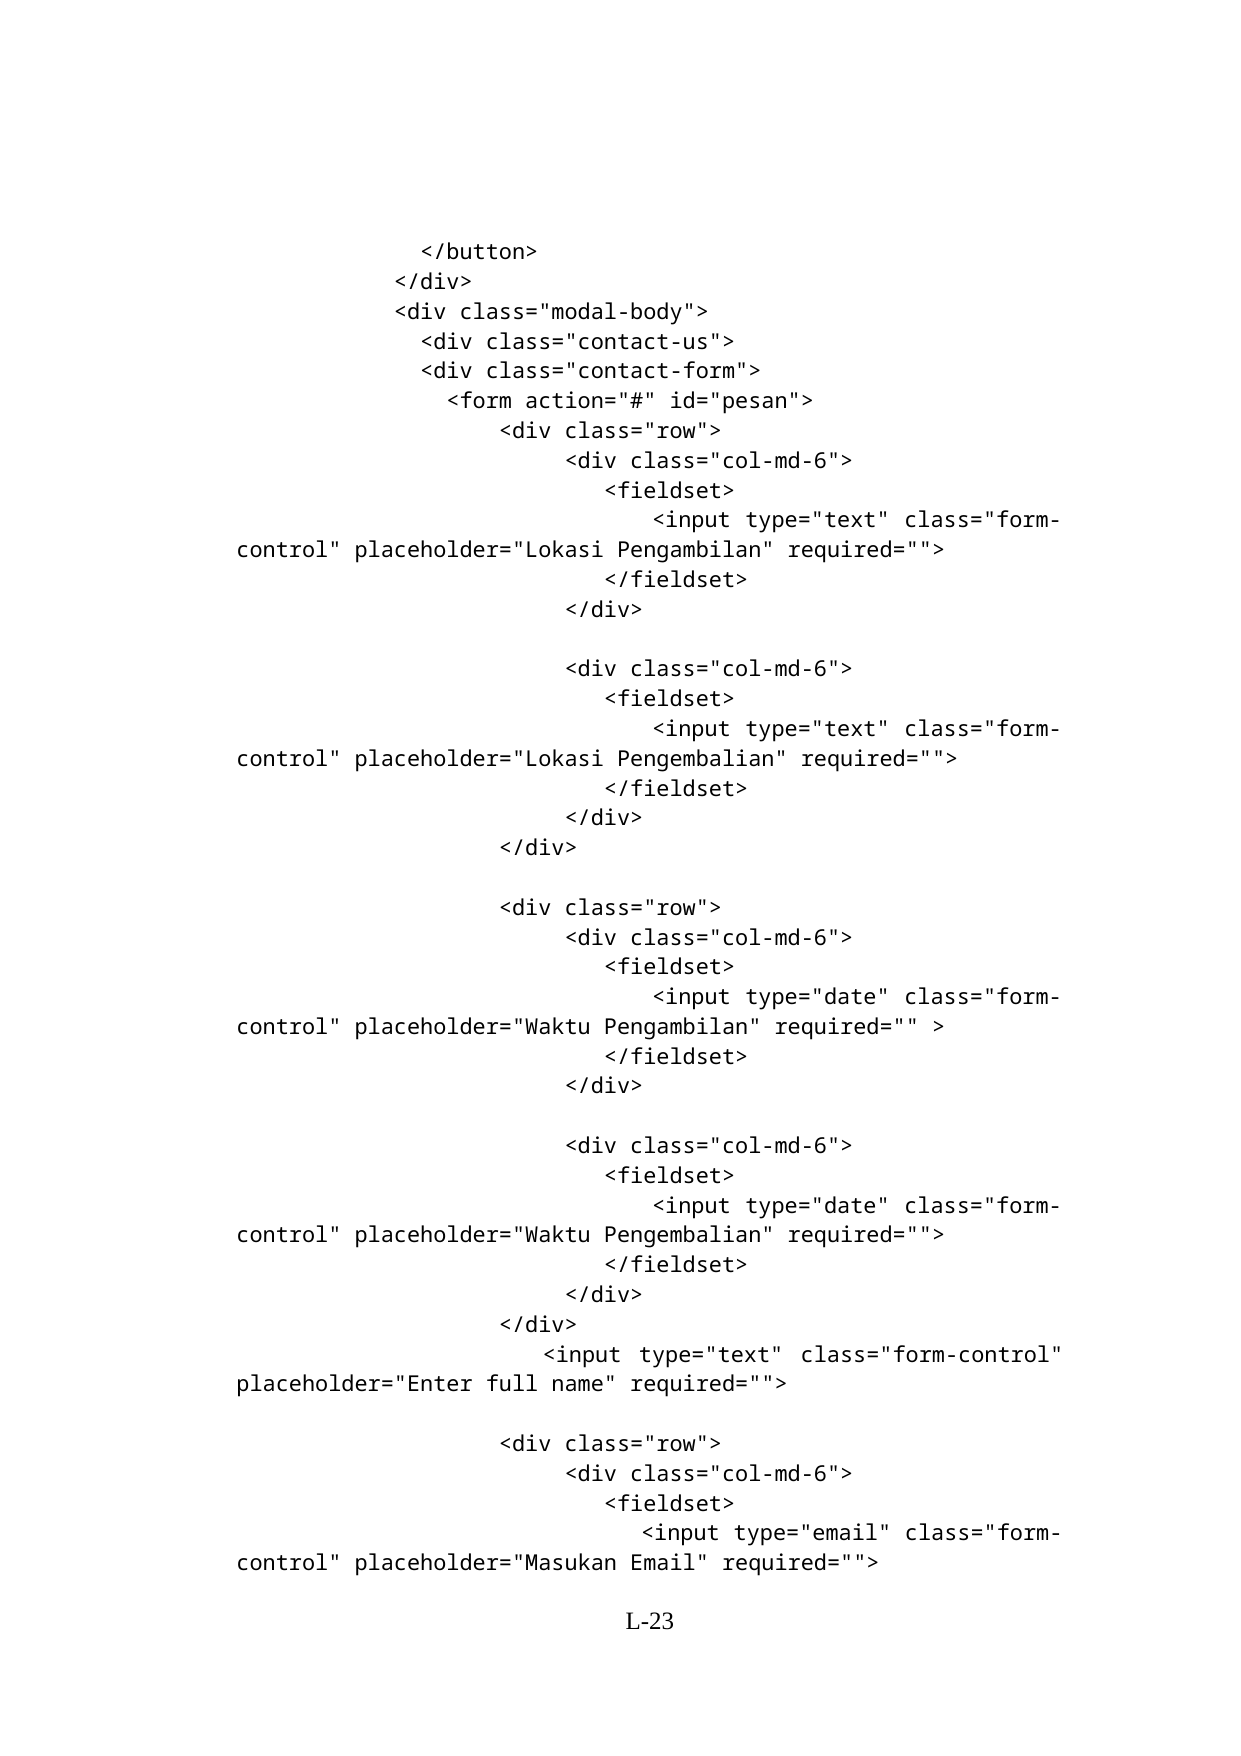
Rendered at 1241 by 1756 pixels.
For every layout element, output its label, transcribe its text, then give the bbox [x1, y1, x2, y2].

text <div class="row"> [236, 415, 1063, 445]
text <fieldset> [236, 1160, 1063, 1189]
text </fieldset> [236, 772, 1063, 802]
text </fieldset> [236, 564, 1063, 594]
text </fieldset> [236, 1041, 1063, 1070]
text <form action="#" id="pesan"> [236, 385, 1063, 415]
text <input type="date" class="form-control" placeholder="Waktu Pengembalian" required=""> [236, 1189, 1063, 1249]
text </div> [236, 1070, 1063, 1100]
text <div class="contact-us"> [236, 326, 1063, 355]
text <input type="email" class="form-control" placeholder="Masukan Email" required=""> [236, 1517, 1063, 1577]
text <input type="text" class="form-control" placeholder="Lokasi Pengambilan" required=""> [236, 504, 1063, 564]
text <fieldset> [236, 1487, 1063, 1517]
text <div class="col-md-6"> [236, 921, 1063, 951]
text <div class="col-md-6"> [236, 445, 1063, 474]
text <div class="col-md-6"> [236, 1130, 1063, 1160]
text <input type="date" class="form-control" placeholder="Waktu Pengambilan" required="" > [236, 981, 1063, 1041]
text </div> [236, 832, 1063, 862]
text <input type="text" class="form-control" placeholder="Enter full name" required=""> [236, 1338, 1063, 1398]
text <fieldset> [236, 951, 1063, 981]
text </div> [236, 1309, 1063, 1338]
text <div class="modal-body"> [236, 296, 1063, 326]
text <div class="col-md-6"> [236, 1458, 1063, 1487]
text <div class="row"> [236, 892, 1063, 921]
text </fieldset> [236, 1249, 1063, 1279]
text <input type="text" class="form-control" placeholder="Lokasi Pengembalian" required=""> [236, 713, 1063, 772]
text <fieldset> [236, 683, 1063, 713]
text </div> [236, 1279, 1063, 1309]
text <fieldset> [236, 474, 1063, 504]
text </div> [236, 802, 1063, 832]
text <div class="row"> [236, 1428, 1063, 1458]
text <div class="col-md-6"> [236, 653, 1063, 683]
text <div class="contact-form"> [236, 355, 1063, 385]
text </div> [236, 594, 1063, 623]
text </div> [236, 266, 1063, 296]
text </button> [236, 236, 1063, 266]
